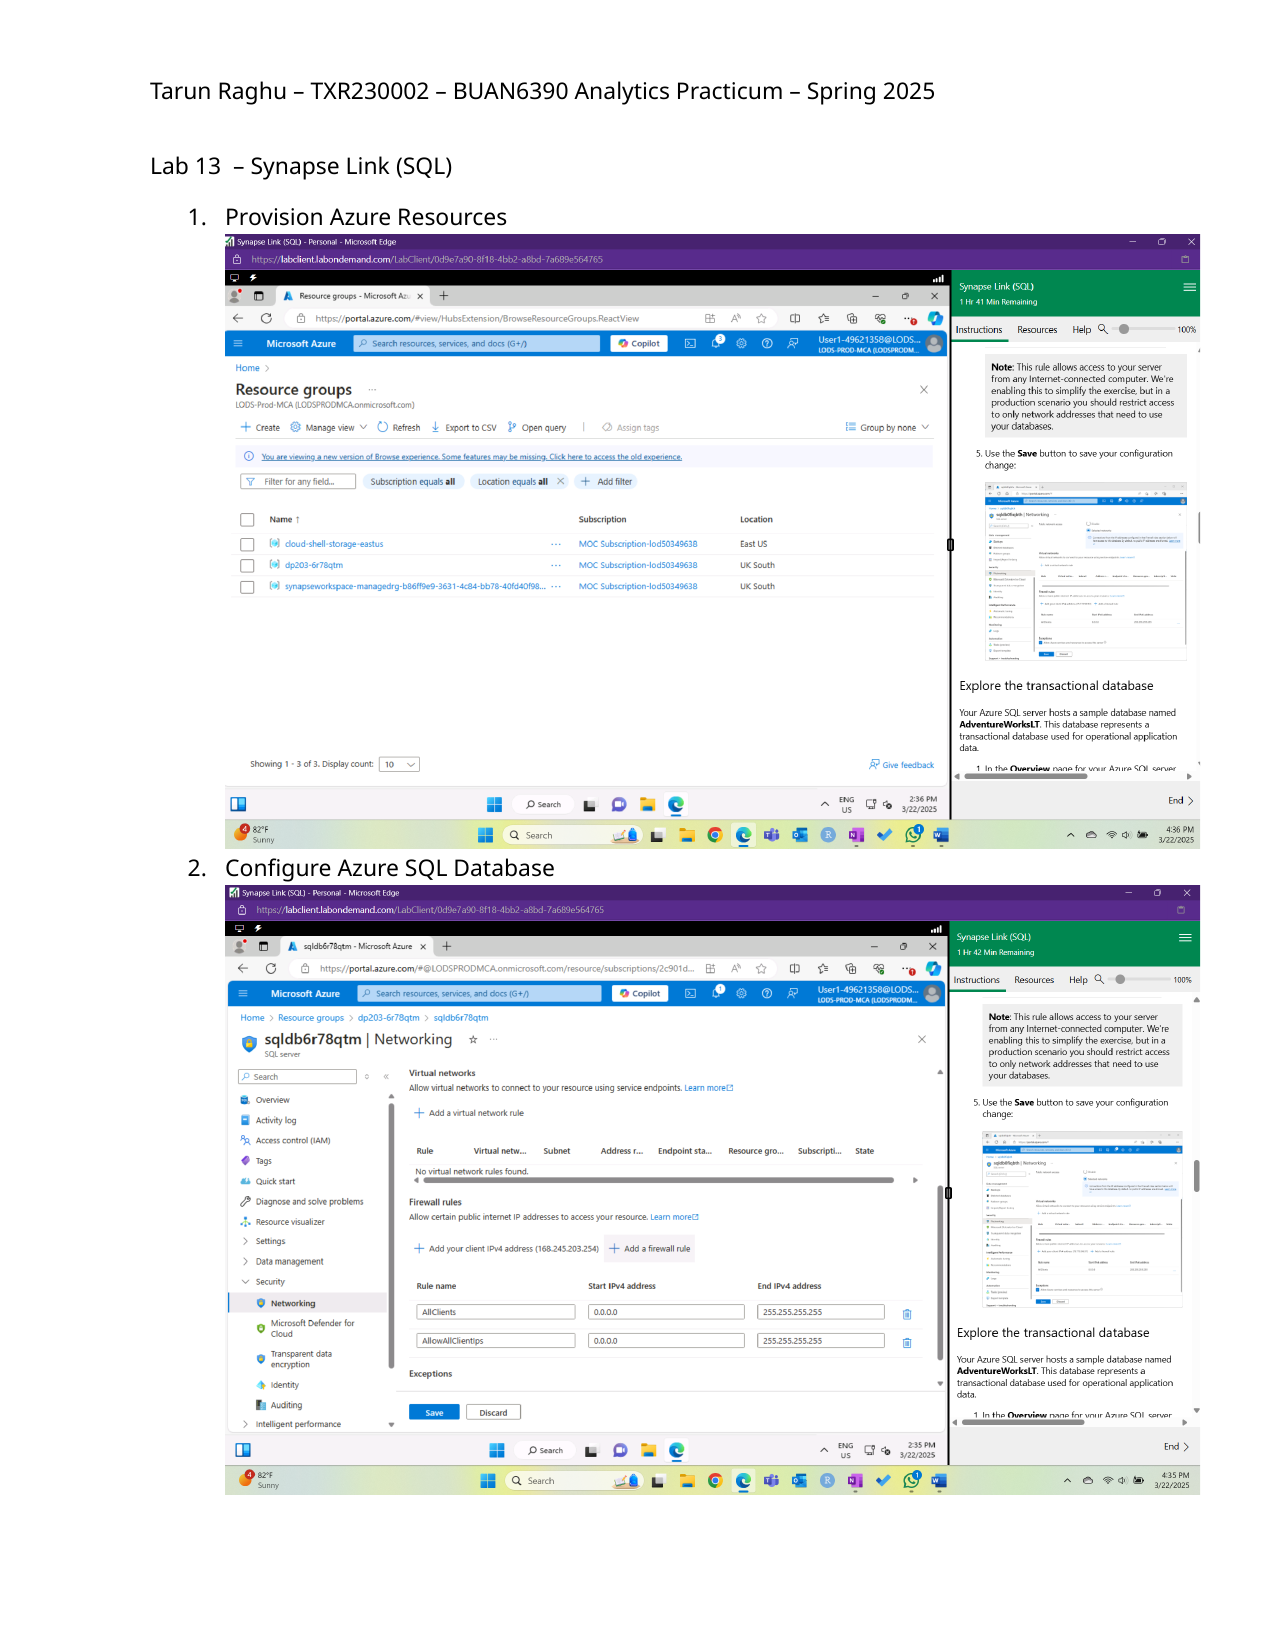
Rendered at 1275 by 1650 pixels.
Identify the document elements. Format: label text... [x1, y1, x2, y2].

list Configure Azure SQL Database [187, 851, 1125, 883]
list Provision Azure Resources [187, 200, 1125, 232]
text Lab 13 – Synapse Link (SQL) [150, 150, 1125, 181]
picture [225, 885, 1200, 1495]
picture [225, 234, 1200, 849]
